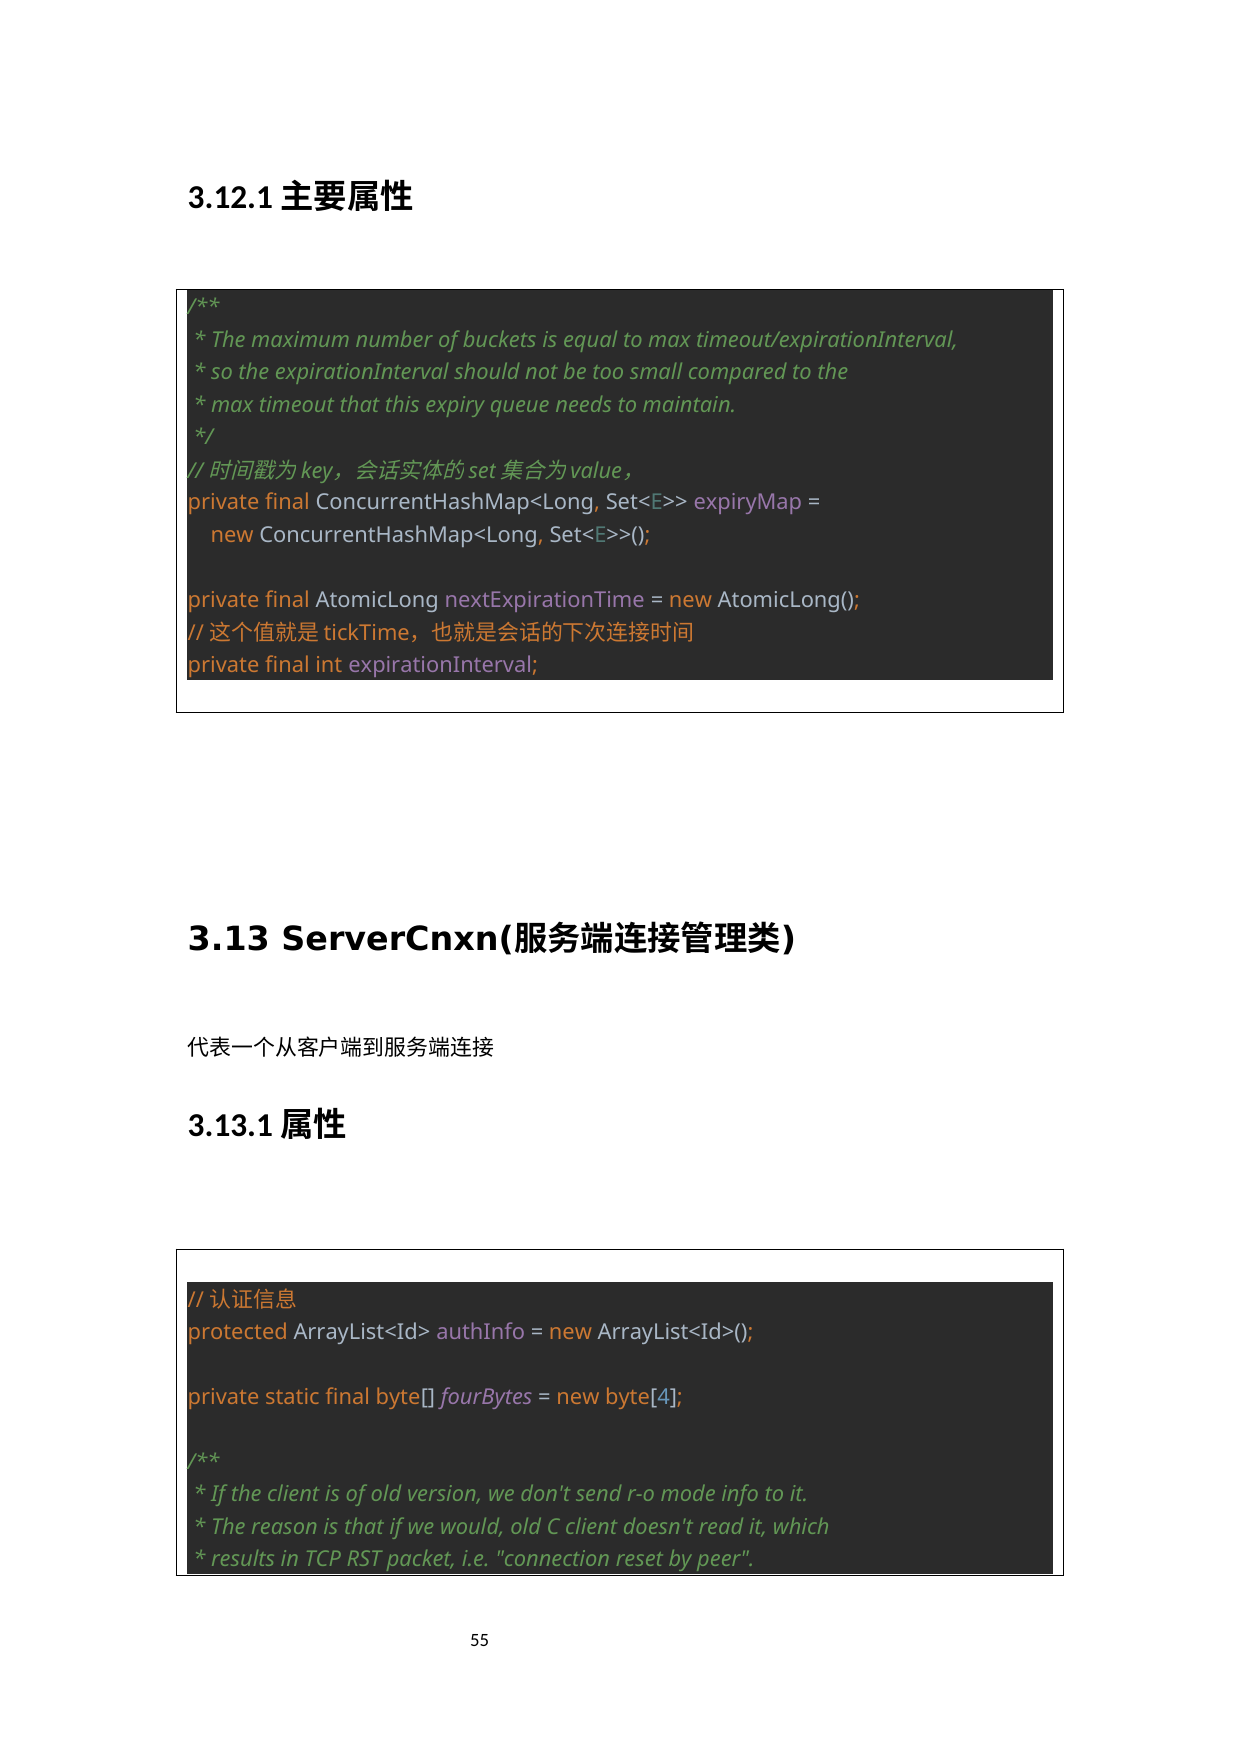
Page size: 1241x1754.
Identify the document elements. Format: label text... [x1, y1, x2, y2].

table_header /** * The maximum number of buckets is equal to max timeout/expirationInterval, * so the expirationInterval should not be too small compared to the * max timeout that this expiry queue needs to maintain. */ // 时间戳为key，会话实体的set集合为value， private final ConcurrentHashMap<Long, Set<E>> expiryMap = new ConcurrentHashMap<Long, Set<E>>(); private final AtomicLong nextExpirationTime = new AtomicLong(); // 这个值就是tickTime，也就是会话的下次连接时间 private final int expirationInterval; [177, 290, 1063, 712]
subtitle 3.12.1 主要属性 [187, 162, 1053, 227]
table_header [177, 1250, 1063, 1574]
subtitle 3.13.1 属性 [187, 1089, 1053, 1154]
text 代表一个从客户端到服务端连接 [187, 1030, 1053, 1062]
subtitle 3.13 ServerCnxn(服务端连接管理类) [187, 903, 1053, 968]
